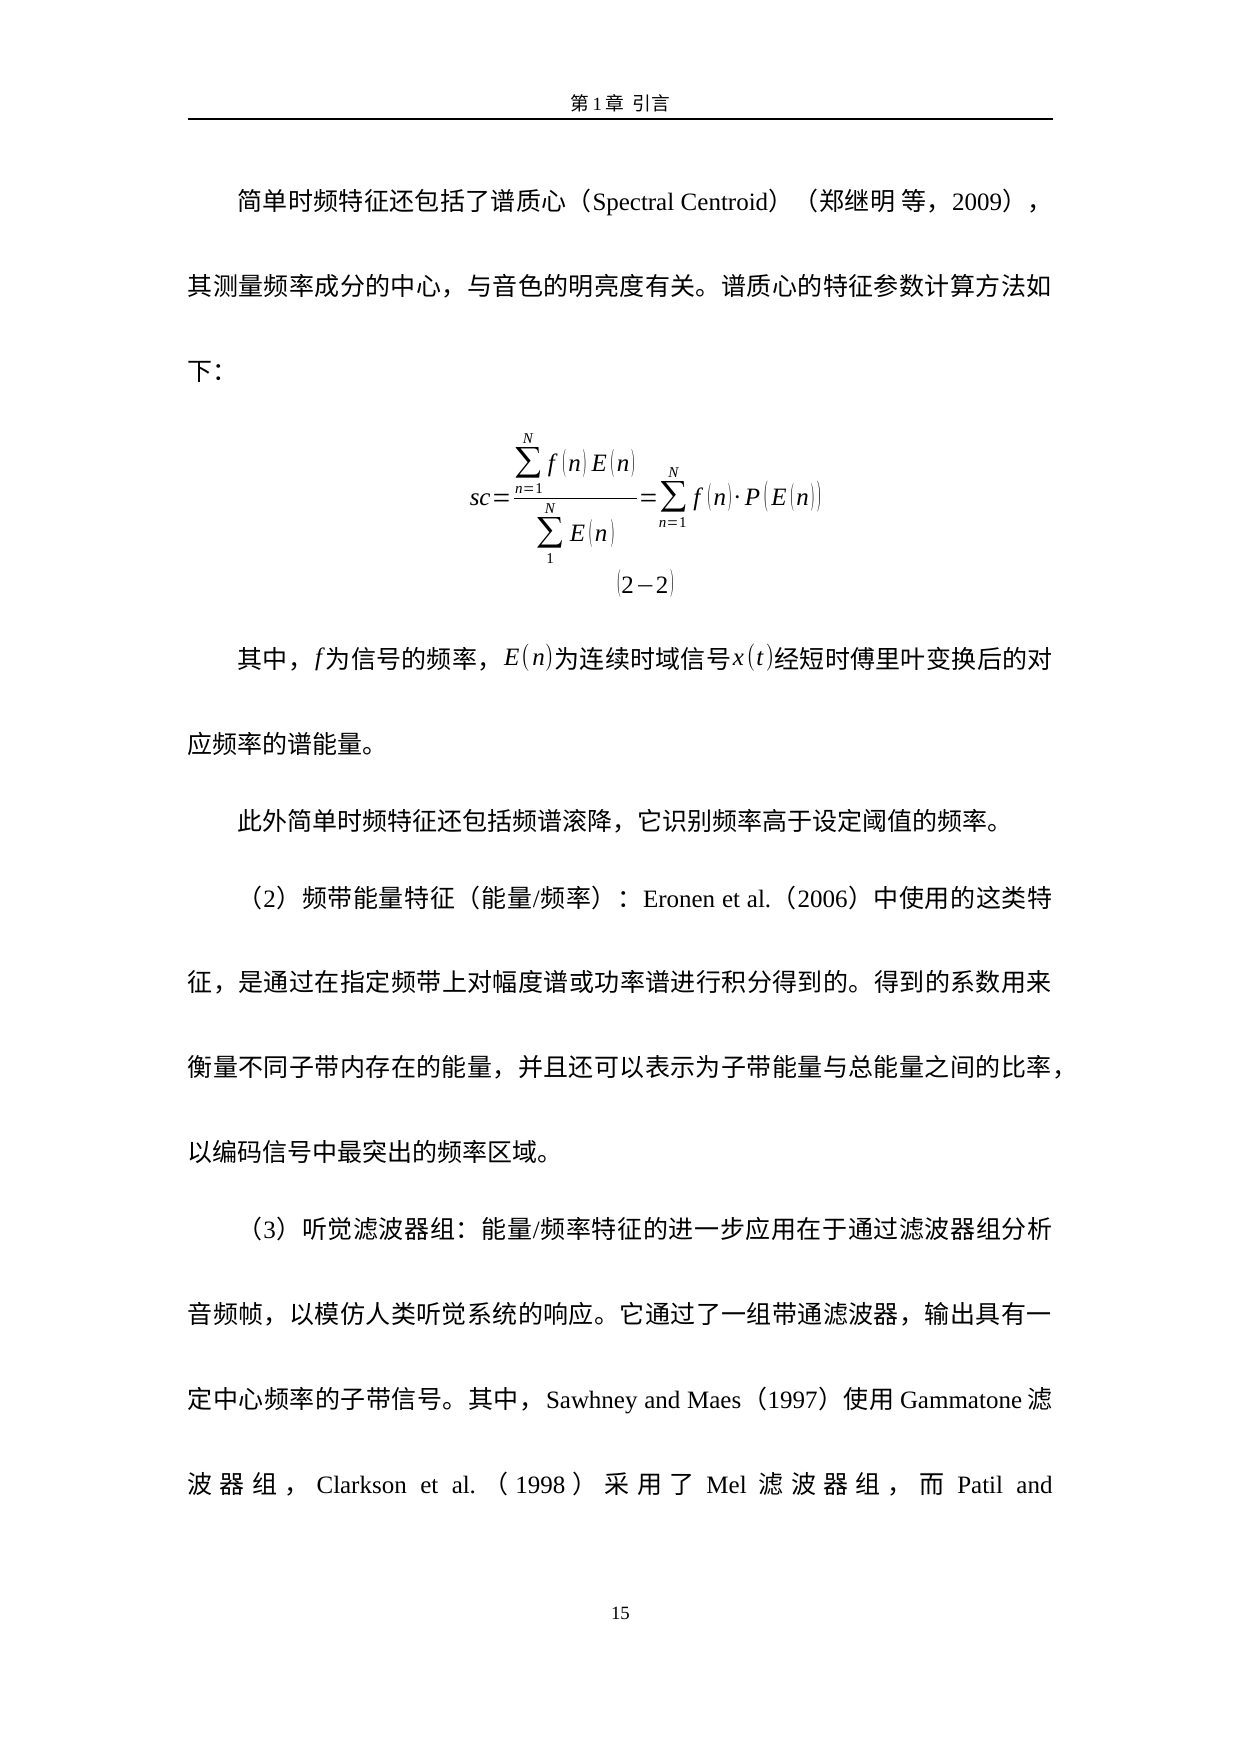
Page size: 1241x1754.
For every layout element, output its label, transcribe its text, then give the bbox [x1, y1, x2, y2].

text （2）频带能量特征（能量/频率）：Eronen et al.（2006）中使用的这类特征，是通过在指定频带上对幅度谱或功率谱进行积分得到的。得到的系数用来衡量不同子带内存在的能量，并且还可以表示为子带能量与总能量之间的比率，以编码信号中最突出的频率区域。 [187, 862, 1053, 1185]
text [187, 1194, 1053, 1516]
text 简单时频特征还包括了谱质心（Spectral Centroid）（郑继明 等，2009），其测量频率成分的中心，与音色的明亮度有关。谱质心的特征参数计算方法如下： [187, 166, 1053, 403]
text 此外简单时频特征还包括频谱滚降，它识别频率高于设定阈值的频率。 [187, 785, 1053, 853]
text 其中，为信号的频率，为连续时域信号经短时傅里叶变换后的对应频率的谱能量。 [187, 623, 1053, 776]
